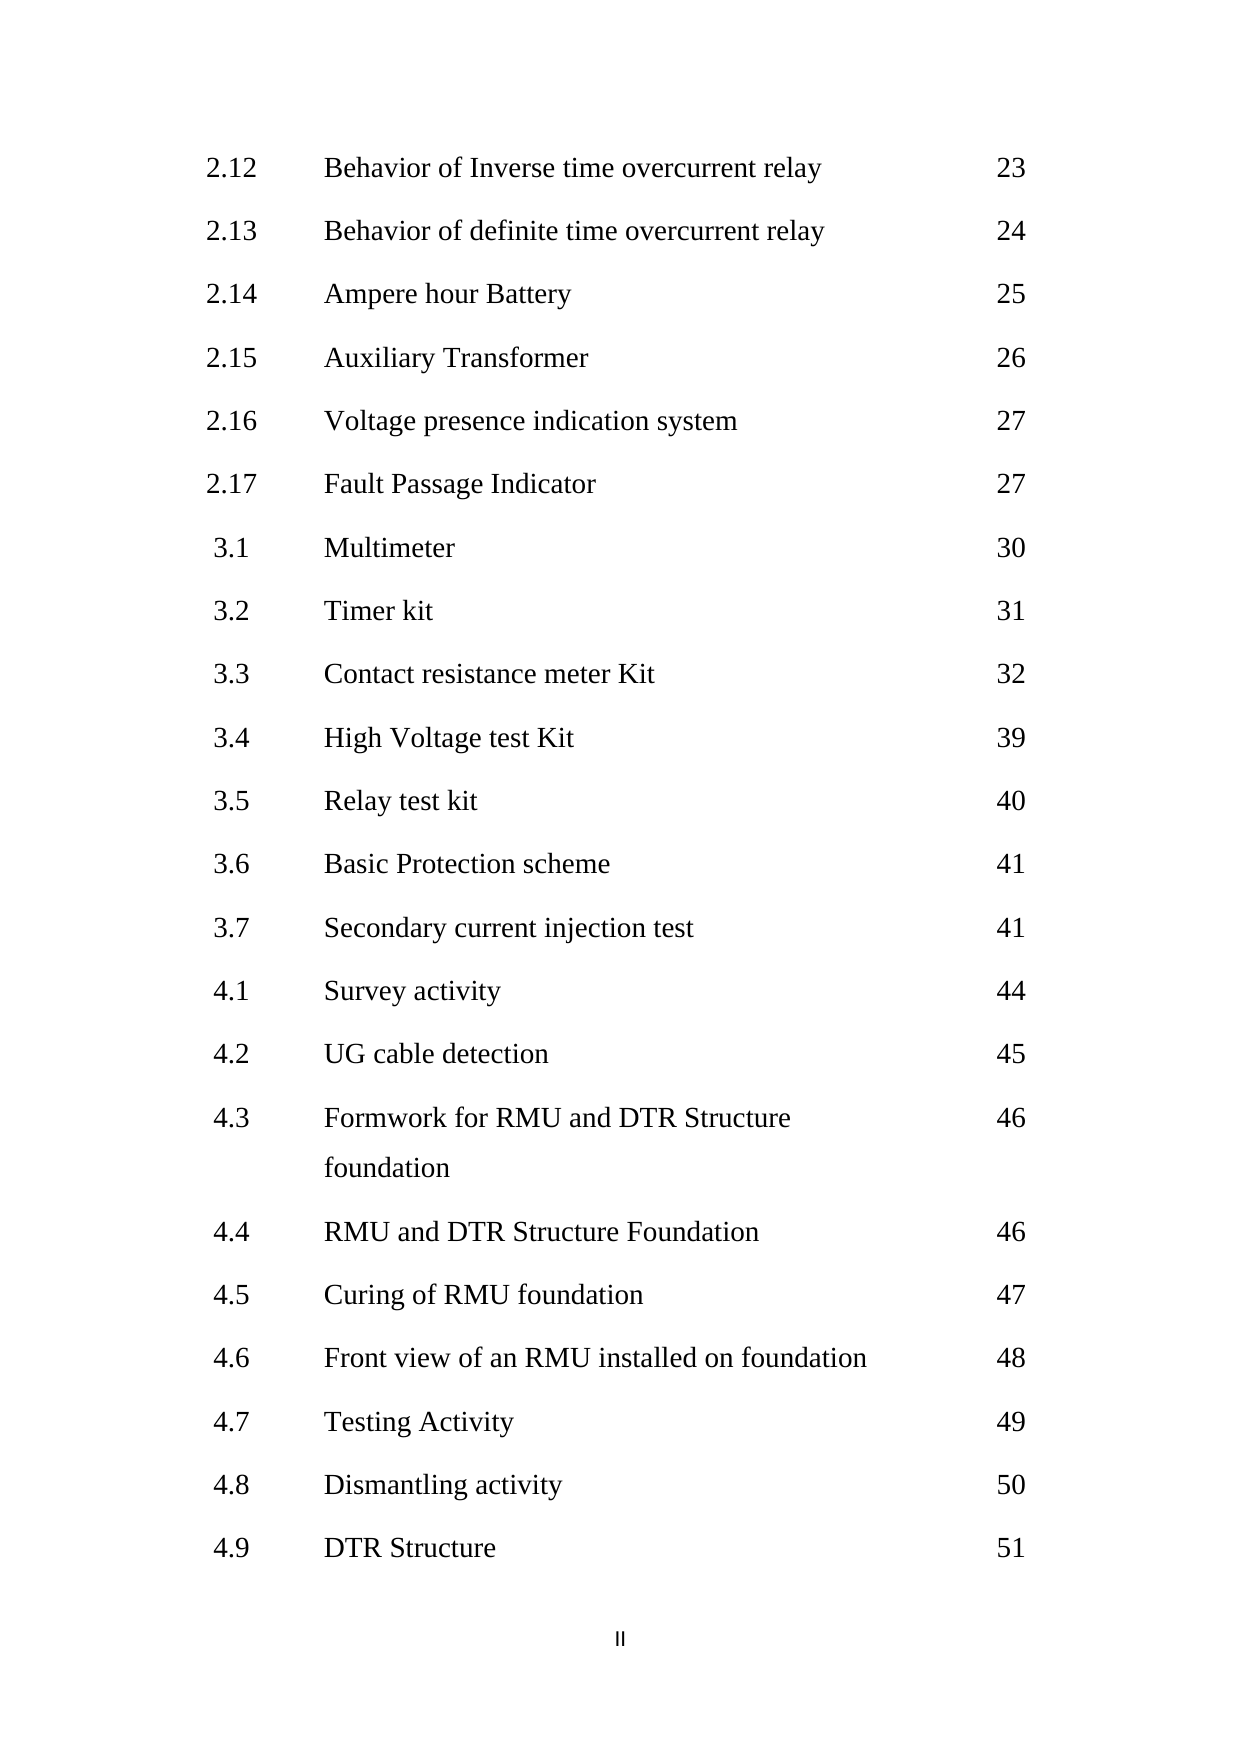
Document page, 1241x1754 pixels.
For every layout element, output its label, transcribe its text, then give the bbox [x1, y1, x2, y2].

table_cell Front view of an RMU installed on foundation [313, 1340, 933, 1404]
table_cell 4.1 [150, 973, 312, 1037]
table_cell 32 [933, 657, 1089, 720]
table_cell RMU and DTR Structure Foundation [313, 1214, 933, 1277]
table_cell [313, 213, 933, 277]
table_cell 41 [933, 910, 1089, 973]
table_cell 4.8 [150, 1467, 312, 1530]
table_cell 24 [933, 213, 1089, 277]
table_cell 50 [933, 1467, 1089, 1530]
table_cell 45 [933, 1037, 1089, 1100]
table_cell 47 [933, 1277, 1089, 1340]
table_cell 27 [933, 403, 1089, 467]
table_cell 26 [933, 340, 1089, 403]
table_cell 27 [933, 467, 1089, 530]
table_cell 3.4 [150, 720, 312, 783]
table_cell 51 [933, 1530, 1089, 1594]
table_cell 4.3 [150, 1100, 312, 1214]
table_cell 44 [933, 973, 1089, 1037]
table_cell 4.5 [150, 1277, 312, 1340]
table_cell 46 [933, 1100, 1089, 1214]
table_cell 2.17 [150, 467, 312, 530]
table_cell 4.2 [150, 1037, 312, 1100]
table_cell 31 [933, 593, 1089, 657]
table_cell Ampere hour Battery [313, 277, 933, 340]
table_cell 2.15 [150, 340, 312, 403]
table_cell Fault Passage Indicator [313, 467, 933, 530]
table_cell 3.2 [150, 593, 312, 657]
table_cell Contact resistance meter Kit [313, 657, 933, 720]
table_cell Formwork for RMU and DTR Structure foundation [313, 1100, 933, 1214]
table_cell 4.4 [150, 1214, 312, 1277]
table_cell 41 [933, 847, 1089, 910]
table_cell Curing of RMU foundation [313, 1277, 933, 1340]
table_cell Timer kit [313, 593, 933, 657]
table_cell Testing Activity [313, 1404, 933, 1467]
table_cell 2.14 [150, 277, 312, 340]
table_cell 4.7 [150, 1404, 312, 1467]
table_cell UG cable detection [313, 1037, 933, 1100]
table_cell 3.6 [150, 847, 312, 910]
table_cell Basic Protection scheme [313, 847, 933, 910]
table_cell Secondary current injection test [313, 910, 933, 973]
table_cell High Voltage test Kit [313, 720, 933, 783]
table_cell Multimeter [313, 530, 933, 593]
table_cell 4.9 [150, 1530, 312, 1594]
table_cell Dismantling activity [313, 1467, 933, 1530]
table_cell 3.7 [150, 910, 312, 973]
table_cell Survey activity [313, 973, 933, 1037]
table_cell Auxiliary Transformer [313, 340, 933, 403]
table_cell 39 [933, 720, 1089, 783]
table_cell 23 [933, 150, 1089, 213]
table_cell Relay test kit [313, 783, 933, 847]
table_cell 2.12 [150, 150, 312, 213]
table_cell DTR Structure [313, 1530, 933, 1594]
table_cell 30 [933, 530, 1089, 593]
table_cell Behavior of Inverse time overcurrent relay [313, 150, 933, 213]
table_cell 46 [933, 1214, 1089, 1277]
table_cell 4.6 [150, 1340, 312, 1404]
table_cell 49 [933, 1404, 1089, 1467]
table_cell 2.13 [150, 213, 312, 277]
table_cell Voltage presence indication system [313, 403, 933, 467]
table_cell 3.1 [150, 530, 312, 593]
table_cell 40 [933, 783, 1089, 847]
table_cell 3.3 [150, 657, 312, 720]
table_cell 48 [933, 1340, 1089, 1404]
table_cell 2.16 [150, 403, 312, 467]
table_cell 25 [933, 277, 1089, 340]
table_cell 3.5 [150, 783, 312, 847]
